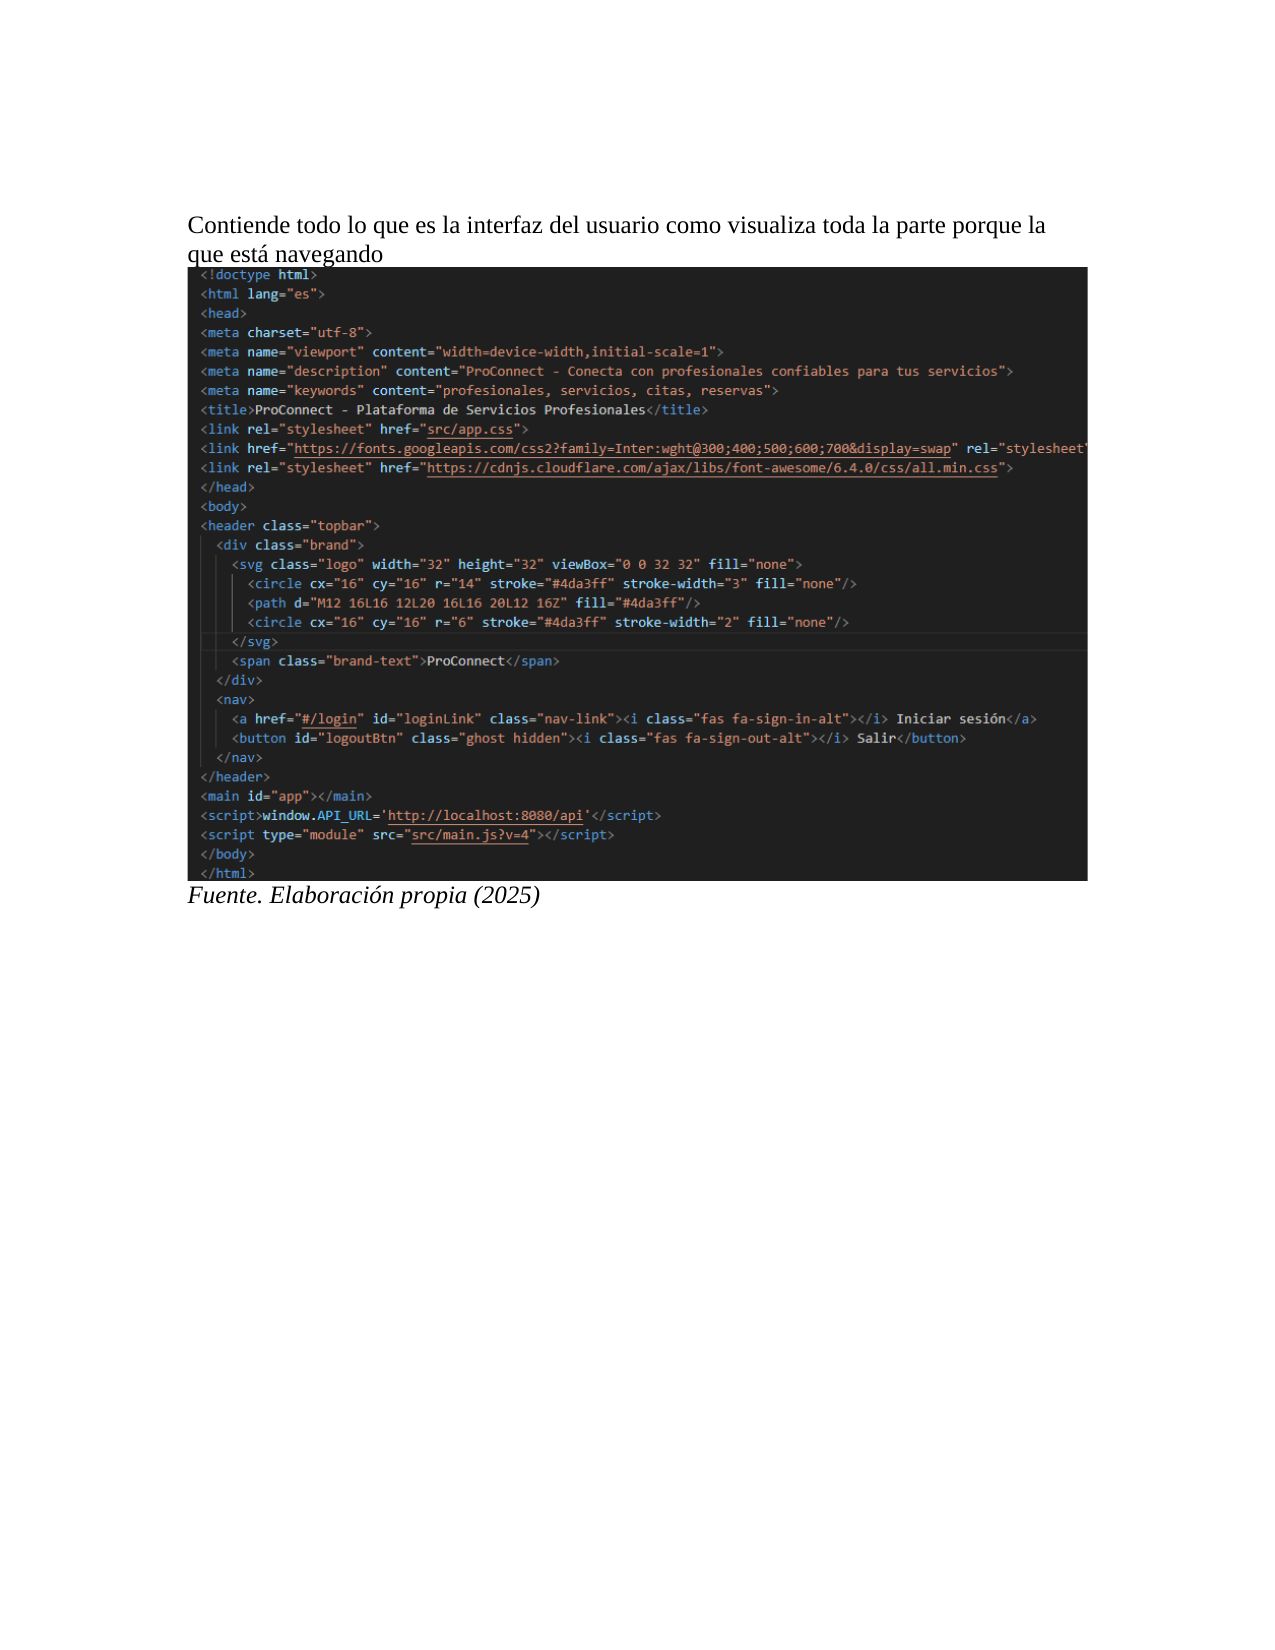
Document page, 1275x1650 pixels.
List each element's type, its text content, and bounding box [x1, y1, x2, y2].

picture [187, 267, 1088, 881]
text Fuente. Elaboración propia (2025) [187, 881, 1087, 909]
text Contiende todo lo que es la interfaz del usuario como visualiza toda la parte porque la que está navegando [187, 210, 1087, 267]
